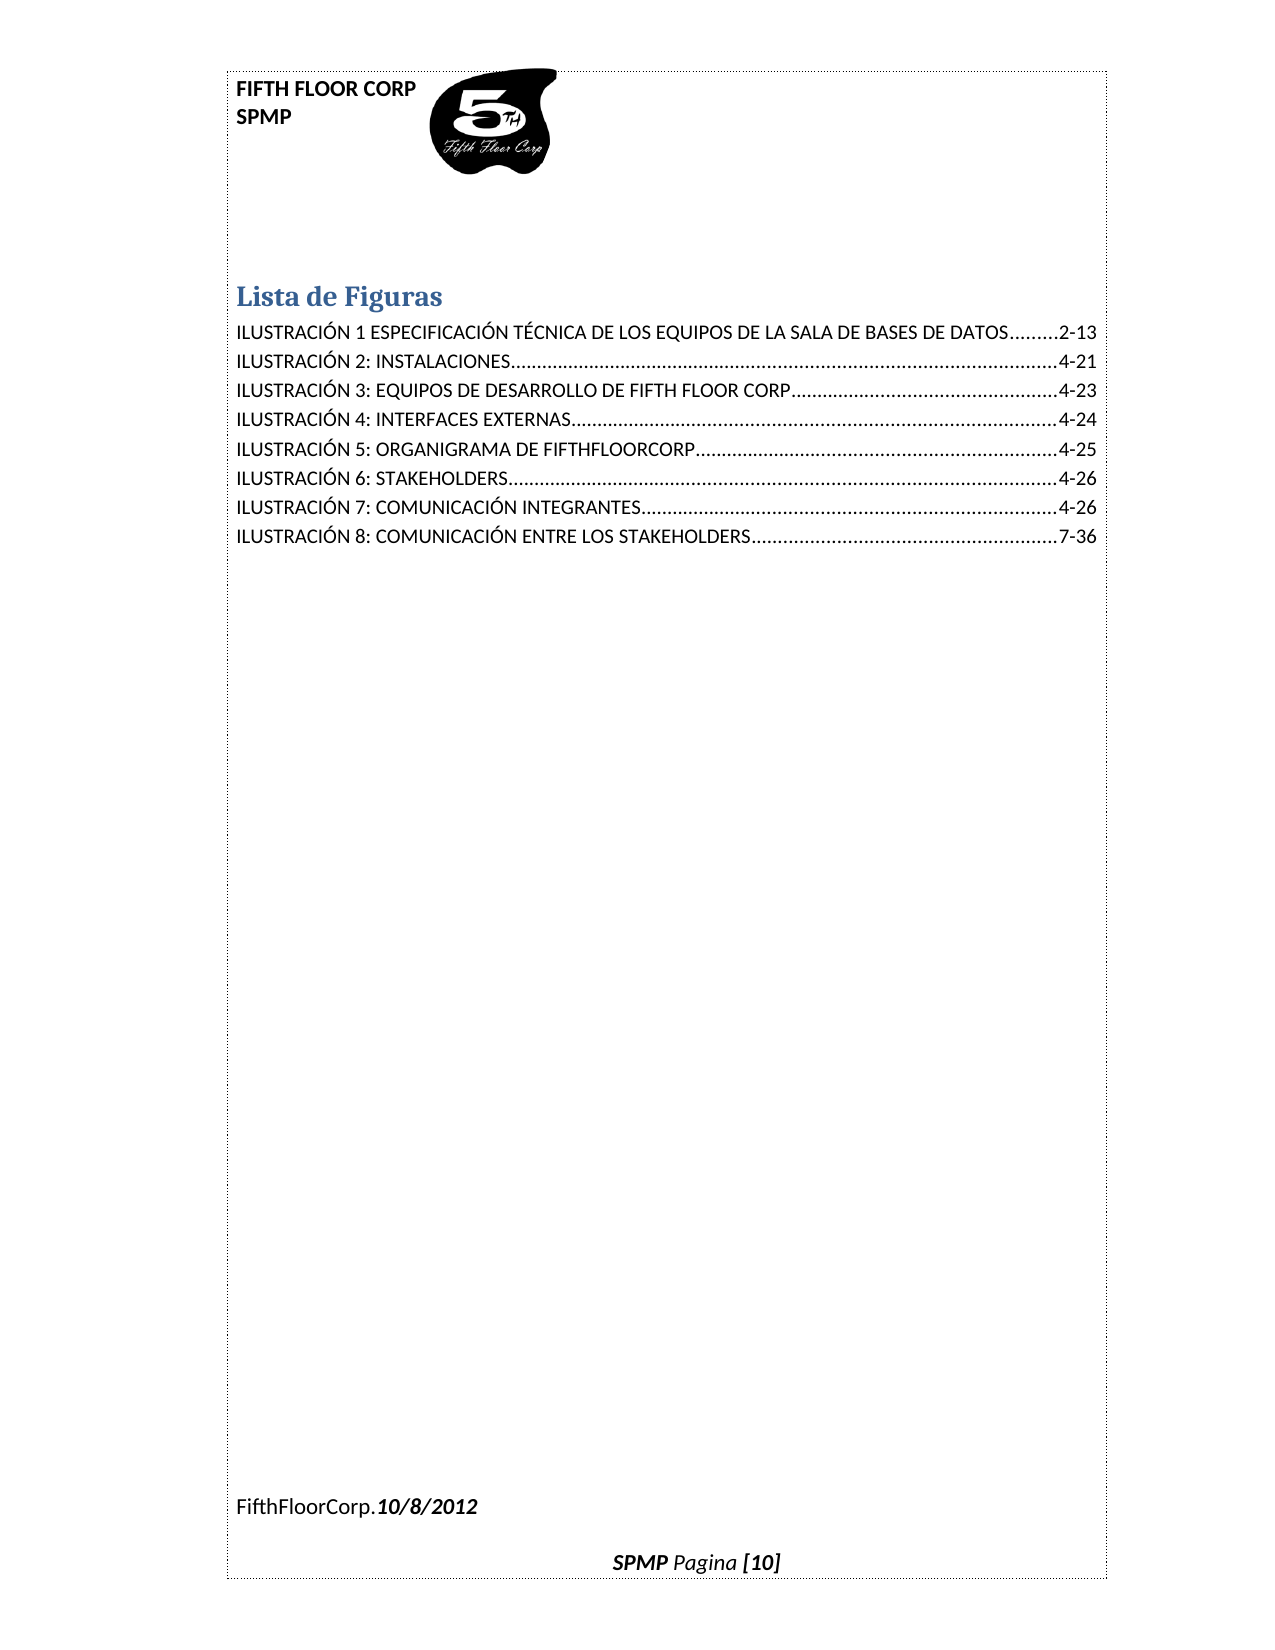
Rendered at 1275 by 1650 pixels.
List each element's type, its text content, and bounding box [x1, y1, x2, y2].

text Ilustración 1 Especificación técnica de los equipos de la sala de Bases de Datos 2-13 [236, 319, 1098, 344]
text Ilustración 2: Instalaciones 4-21 [236, 348, 1098, 374]
text Ilustración 7: Comunicación integrantes 4-26 [236, 494, 1098, 519]
text Ilustración 3: Equipos de desarrollo de Fifth Floor Corp 4-23 [236, 377, 1098, 403]
text Ilustración 6: Stakeholders 4-26 [236, 465, 1098, 490]
text Ilustración 4: Interfaces externas 4-24 [236, 407, 1098, 432]
subtitle Lista de Figuras [236, 281, 1098, 314]
text Ilustración 8: Comunicación entre los Stakeholders 7-36 [236, 523, 1098, 549]
text Ilustración 5: Organigrama de FifthFloorCorp 4-25 [236, 436, 1098, 461]
picture [423, 60, 558, 178]
